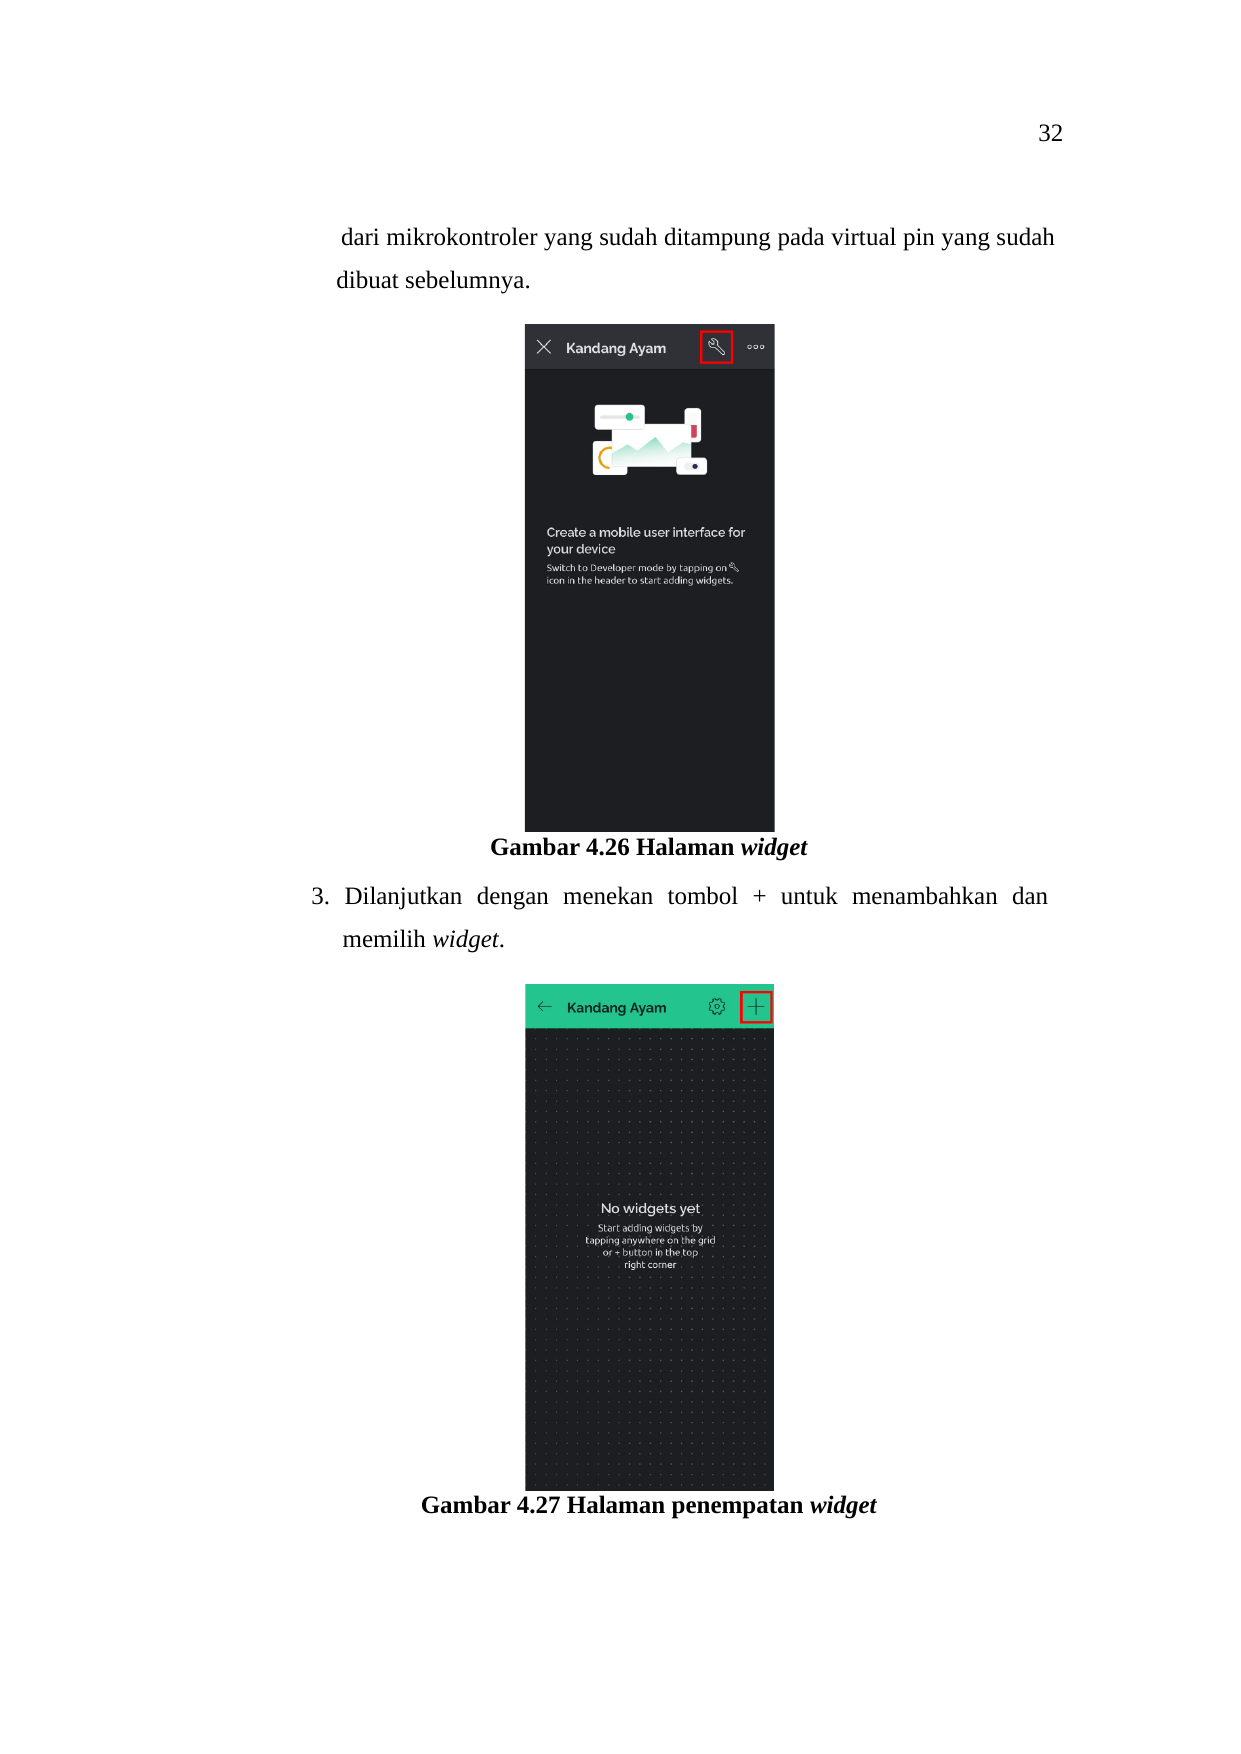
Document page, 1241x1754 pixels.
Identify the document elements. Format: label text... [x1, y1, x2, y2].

picture [525, 984, 774, 1491]
picture [524, 324, 775, 832]
text 3. Dilanjutkan dengan menekan tombol + untuk menambahkan dan memilih widget. [236, 881, 1063, 953]
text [236, 222, 1063, 294]
